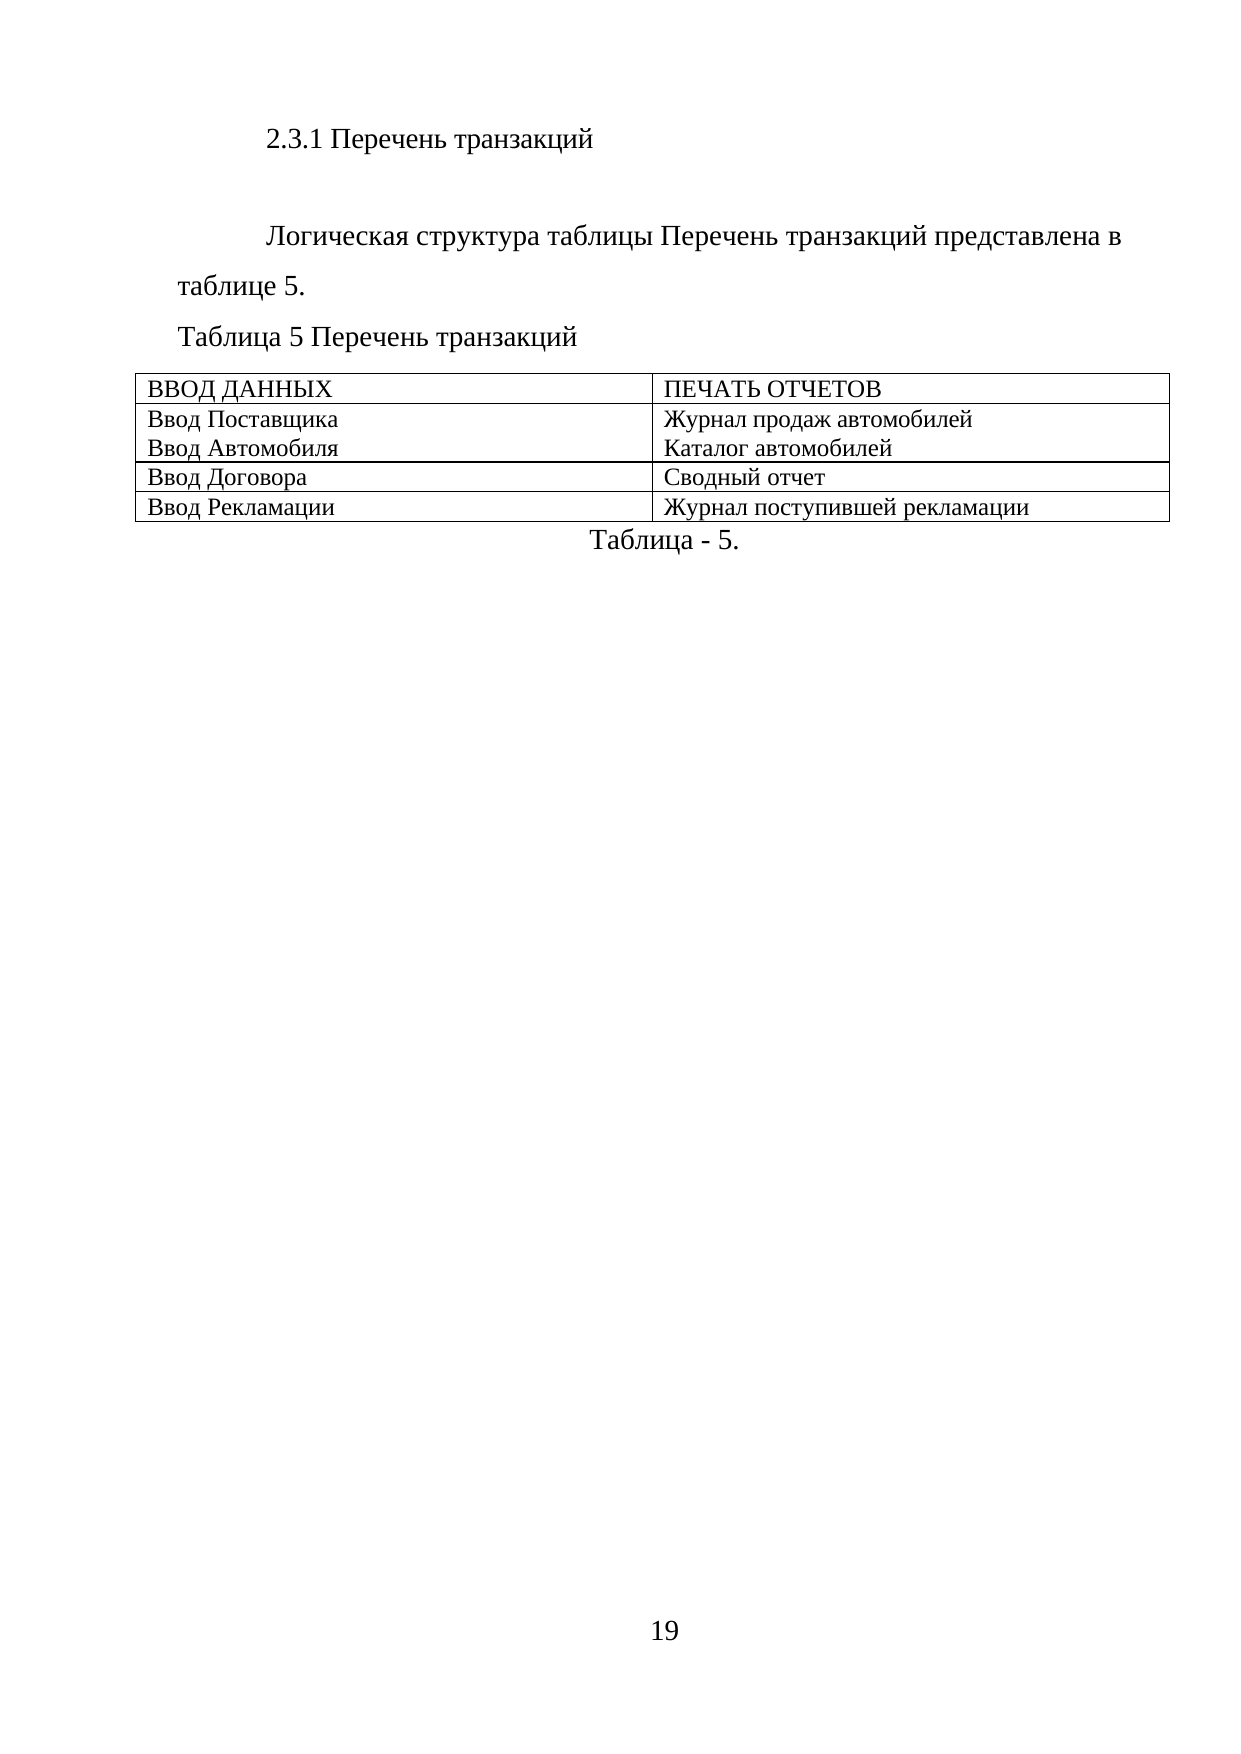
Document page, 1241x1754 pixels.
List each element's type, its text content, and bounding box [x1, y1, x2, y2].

table_cell Ввод Поставщика [136, 404, 652, 433]
text Логическая структура таблицы Перечень транзакций представлена в таблице 5. [177, 218, 1152, 302]
table_cell Журнал продаж автомобилей [653, 404, 1169, 433]
table_cell Ввод Рекламации [136, 492, 652, 521]
table_header ВВОД ДАННЫХ [136, 374, 652, 403]
table_cell Журнал поступившей рекламации [653, 492, 1169, 521]
table_cell Каталог автомобилей [653, 433, 1169, 461]
table_header ПЕЧАТЬ ОТЧЕТОВ [653, 374, 1169, 403]
text Таблица 5 Перечень транзакций [177, 319, 1152, 352]
table_cell Ввод Автомобиля [136, 433, 652, 461]
text Таблица - 5. [177, 522, 1152, 556]
table_cell Ввод Договора [136, 463, 652, 491]
table_cell Сводный отчет [653, 463, 1169, 491]
text 2.3.1 Перечень транзакций [177, 118, 1152, 156]
